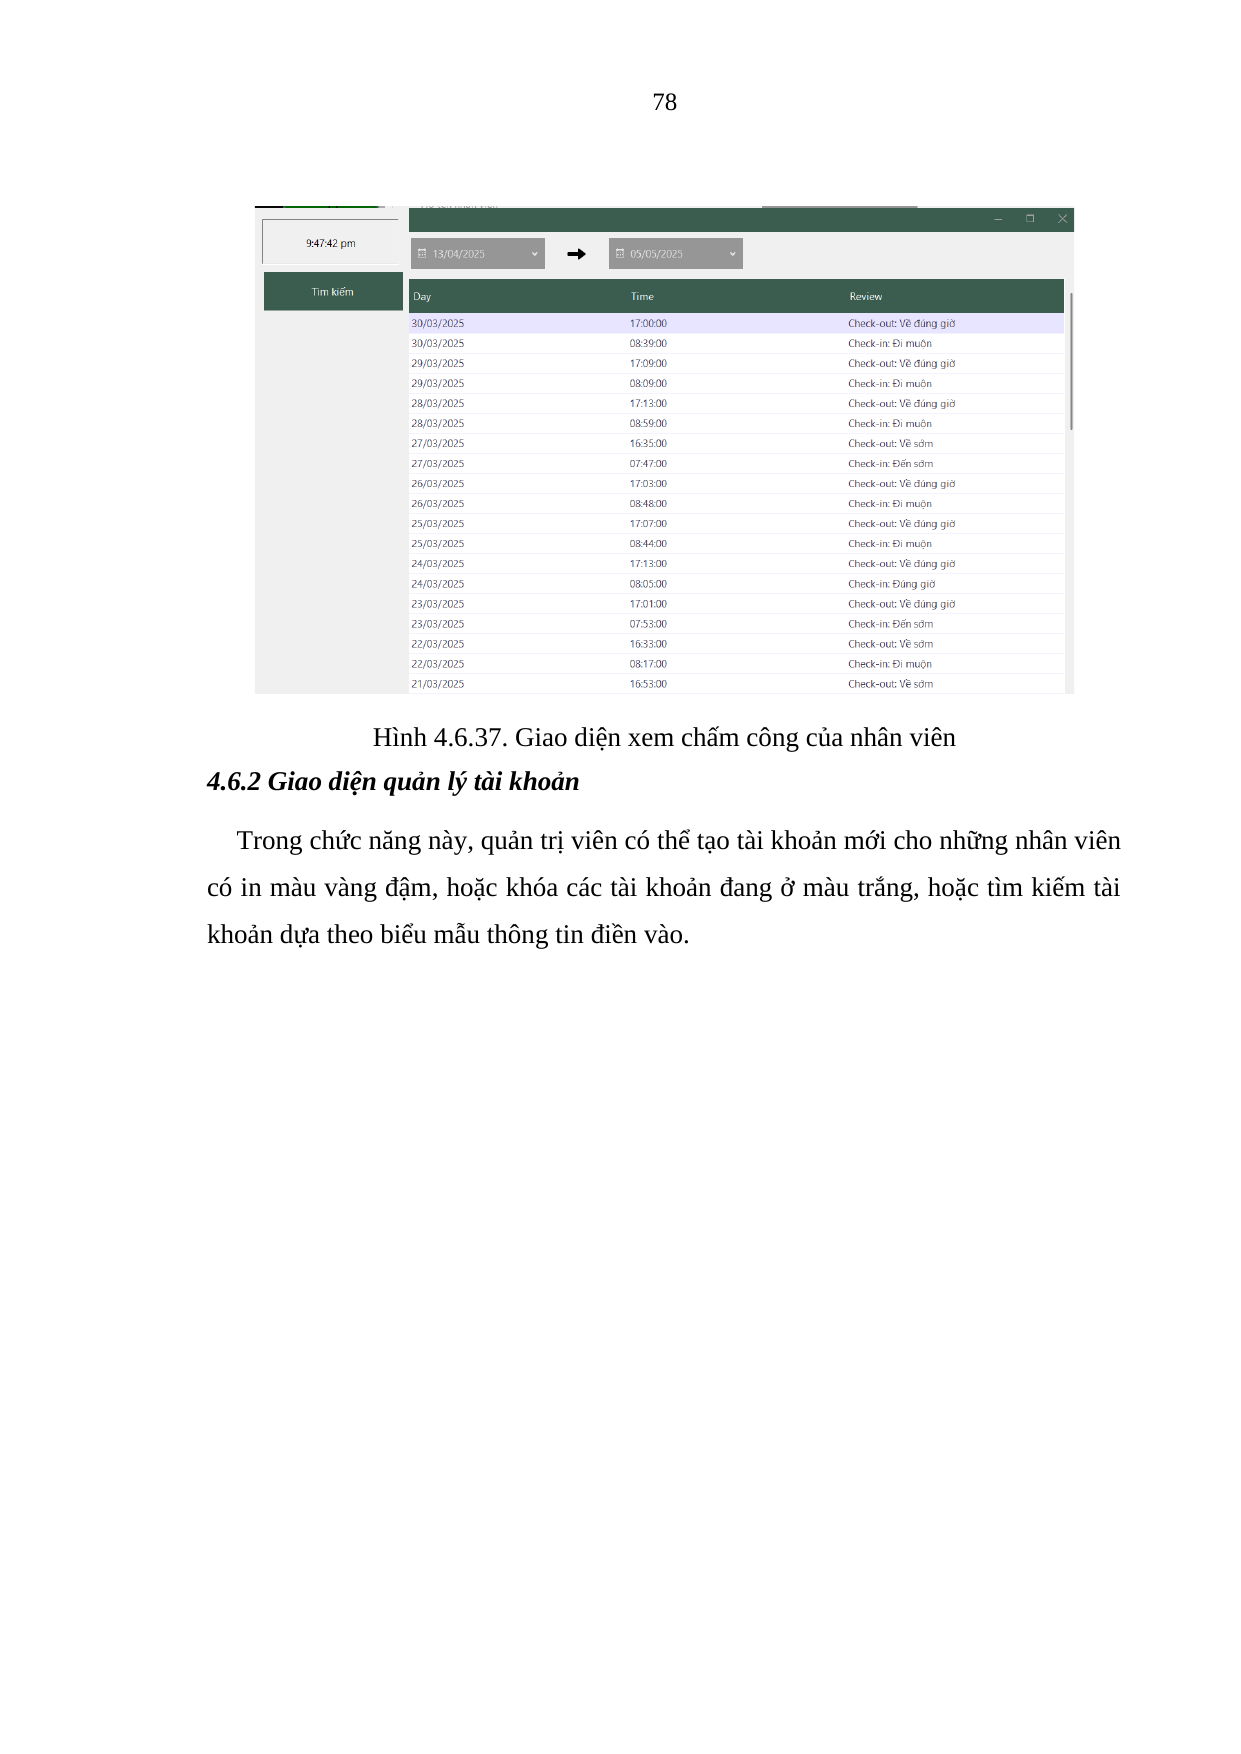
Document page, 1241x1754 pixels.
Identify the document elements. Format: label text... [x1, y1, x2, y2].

text Trong chức năng này, quản trị viên có thể tạo tài khoản mới cho những nhân viên có in màu vàng đậm, hoặc khóa các tài khoản đang ở màu trắng, hoặc tìm kiếm tài khoản dựa theo biểu mẫu thông tin điền vào. [207, 824, 1122, 949]
picture [254, 206, 1075, 694]
subtitle Giao diện quản lý tài khoản [207, 765, 1122, 796]
